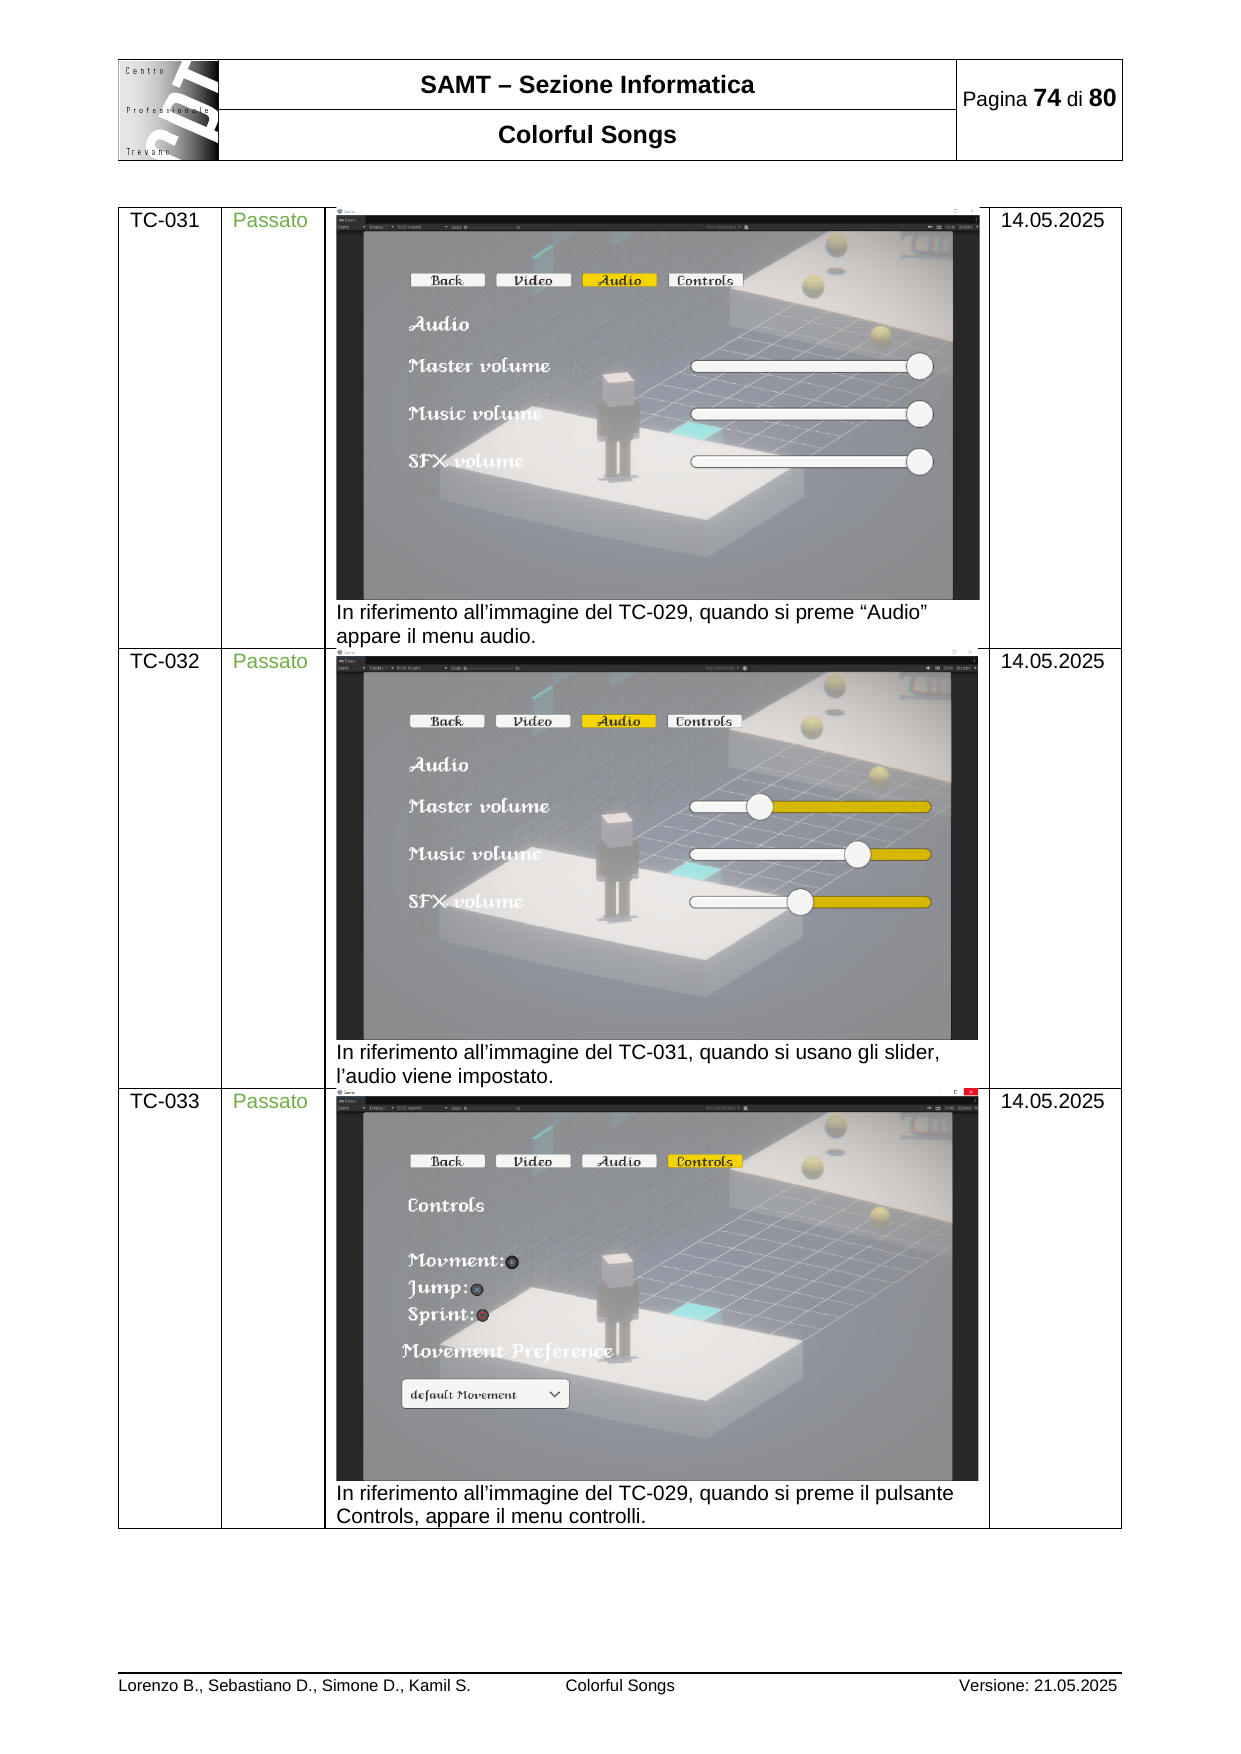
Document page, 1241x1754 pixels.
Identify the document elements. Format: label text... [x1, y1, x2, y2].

picture [118, 60, 219, 160]
table_cell 14.05.2025 [990, 208, 1121, 648]
table_cell 14.05.2025 [990, 649, 1121, 1088]
table_cell TC-032 [119, 649, 221, 1088]
table_cell 14.05.2025 [990, 1089, 1121, 1528]
picture [336, 648, 978, 1040]
picture [336, 1088, 979, 1481]
table_cell In riferimento all’immagine del TC-031, quando si usano gli slider, l’audio viene impostato. [326, 649, 989, 1088]
table_cell TC-033 [119, 1089, 221, 1528]
table_cell In riferimento all’immagine del TC-029, quando si preme “Audio” appare il menu audio. [326, 208, 989, 648]
table_cell TC-031 [119, 208, 221, 648]
table_cell Passato [222, 1089, 324, 1528]
table_cell Passato [222, 649, 324, 1088]
table_cell Passato [222, 208, 324, 648]
picture [336, 207, 980, 600]
table_cell In riferimento all’immagine del TC-029, quando si preme il pulsante Controls, appare il menu controlli. [326, 1089, 989, 1528]
